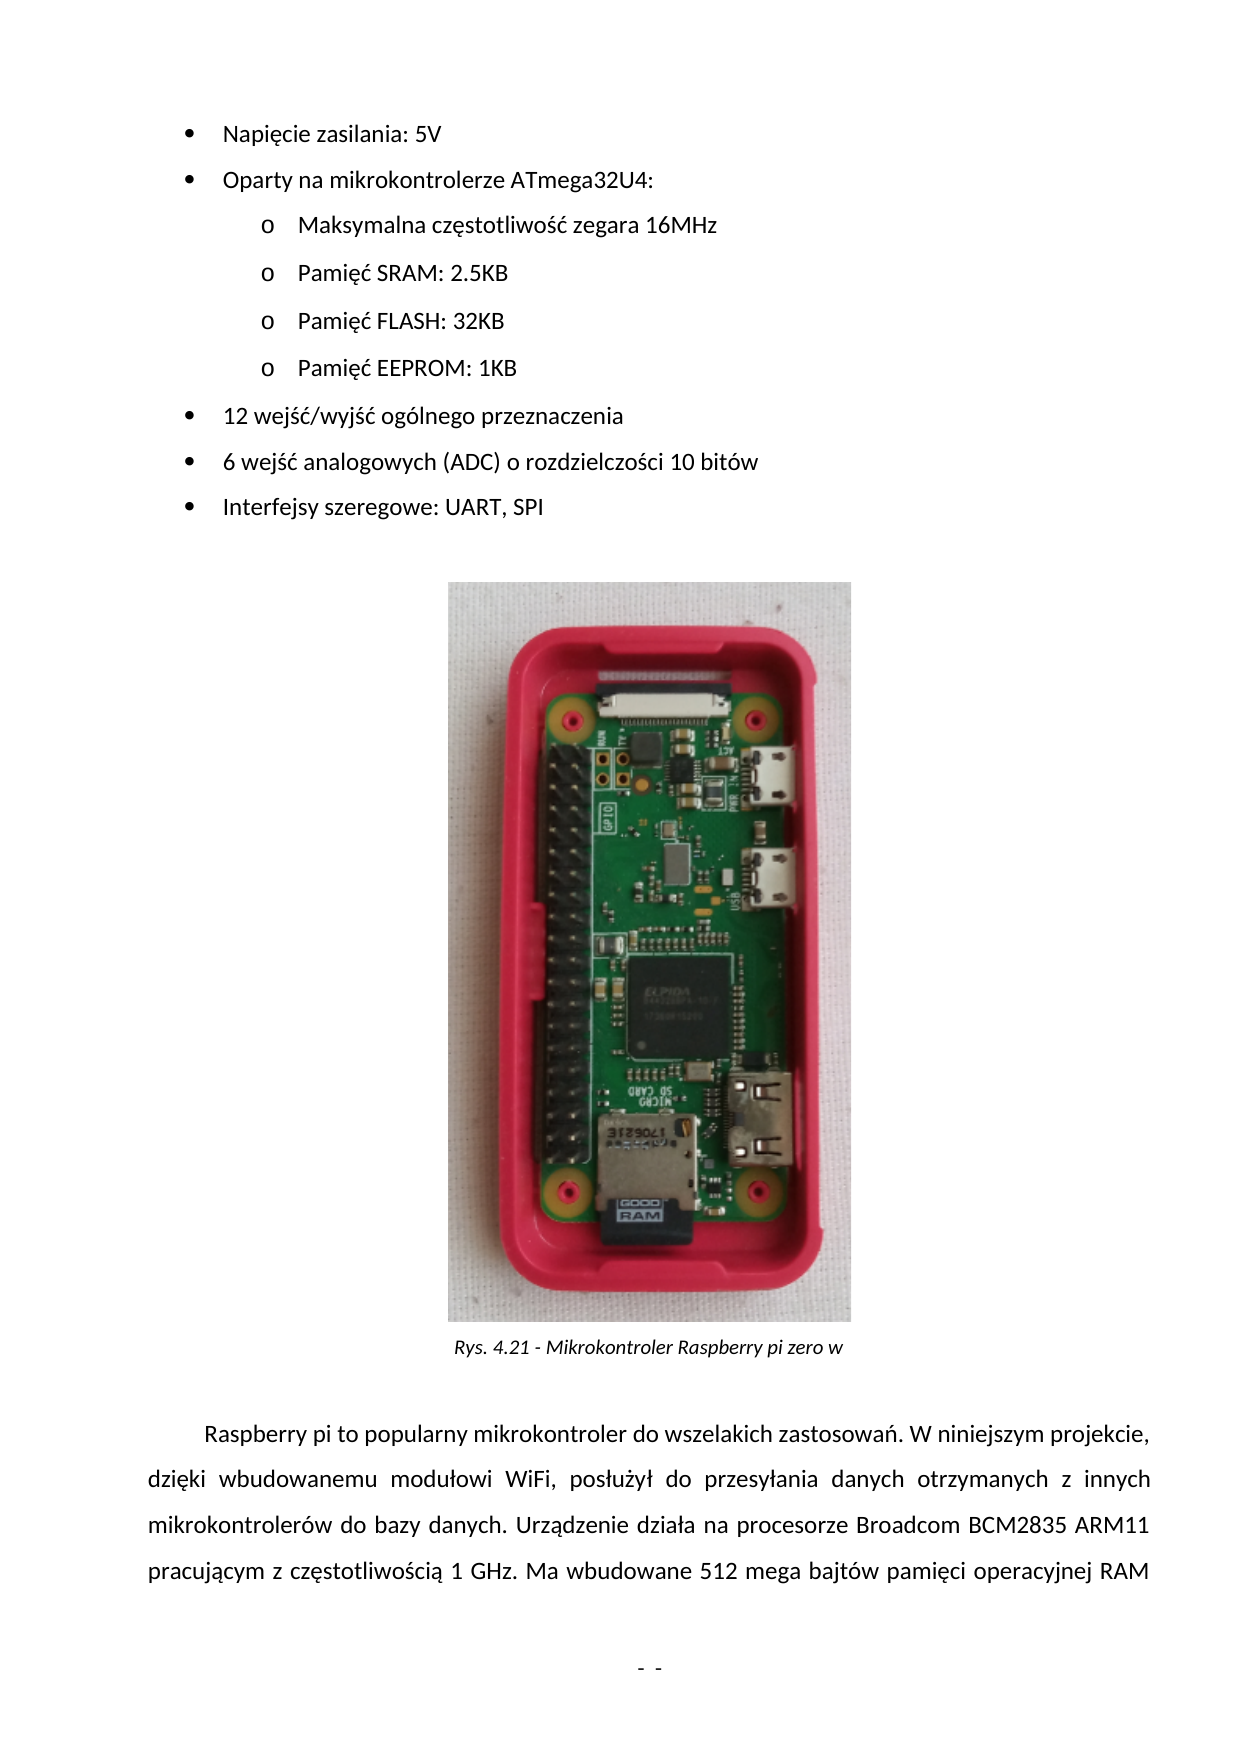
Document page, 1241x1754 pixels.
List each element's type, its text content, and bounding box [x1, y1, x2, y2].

list Oparty na mikrokontrolerze ATmega32U4: [185, 164, 1152, 194]
picture [448, 582, 852, 1322]
list 6 wejść analogowych (ADC) o rozdzielczości 10 bitów [185, 446, 1152, 476]
list Interfejsy szeregowe: UART, SPI [185, 491, 1152, 522]
list Pamięć FLASH: 32KB [260, 305, 1152, 337]
list Maksymalna częstotliwość zegara 16MHz [260, 209, 1152, 241]
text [148, 1418, 1152, 1586]
list 12 wejść/wyjść ogólnego przeznaczenia [185, 400, 1152, 431]
list Napięcie zasilania: 5V [185, 118, 1152, 149]
list Pamięć EEPROM: 1KB [260, 352, 1152, 384]
list Pamięć SRAM: 2.5KB [260, 257, 1152, 289]
